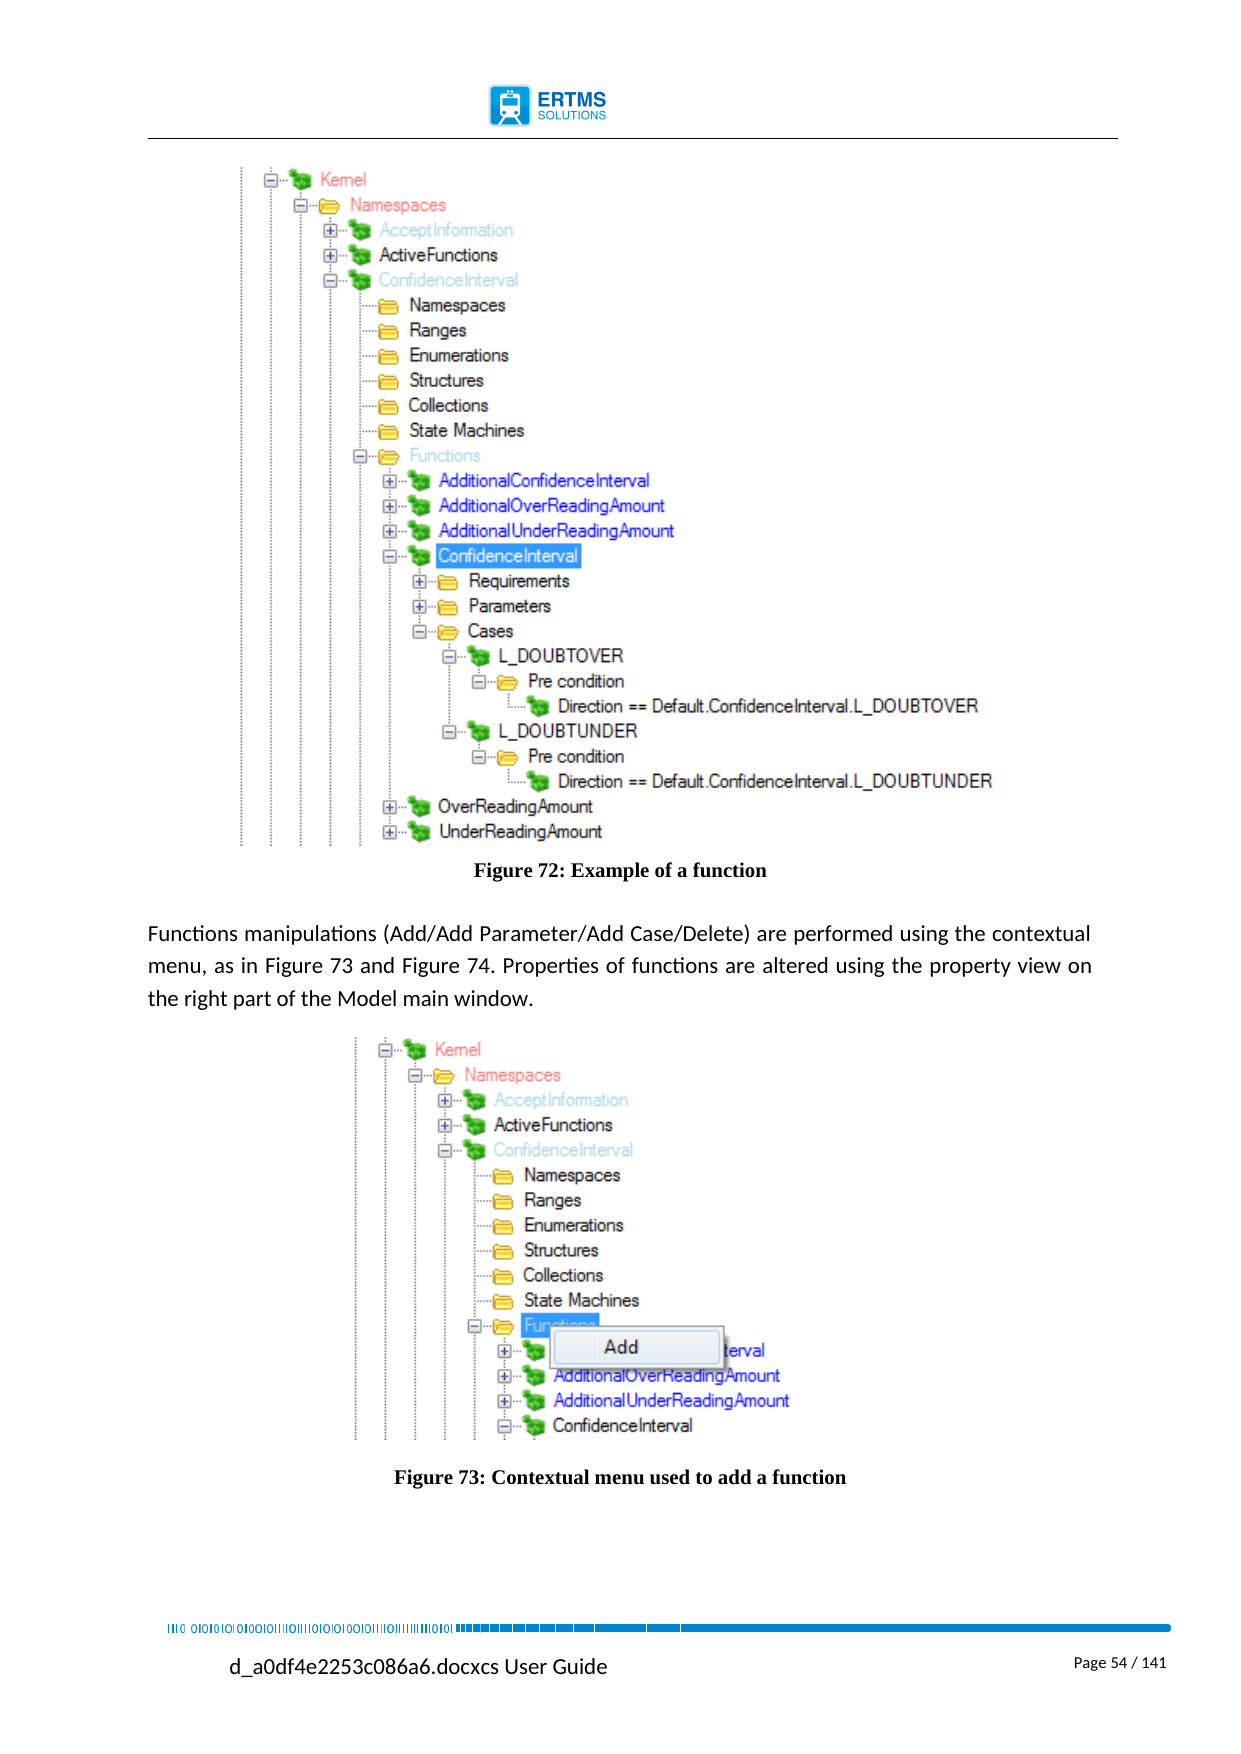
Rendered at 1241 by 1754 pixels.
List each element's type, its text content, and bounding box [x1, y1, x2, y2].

text Figure 73: Contextual menu used to add a function [148, 1465, 1093, 1489]
text Functions manipulations (Add/Add Parameter/Add Case/Delete) are performed using the contextual menu, as in Figure 73 and Figure 74. Properties of functions are altered using the property view on the right part of the Model main window. [148, 919, 1093, 1012]
picture [477, 73, 617, 138]
picture [352, 1036, 888, 1440]
text Figure 72: Example of a function [148, 858, 1093, 882]
picture [167, 1624, 1171, 1633]
picture [233, 167, 1007, 846]
